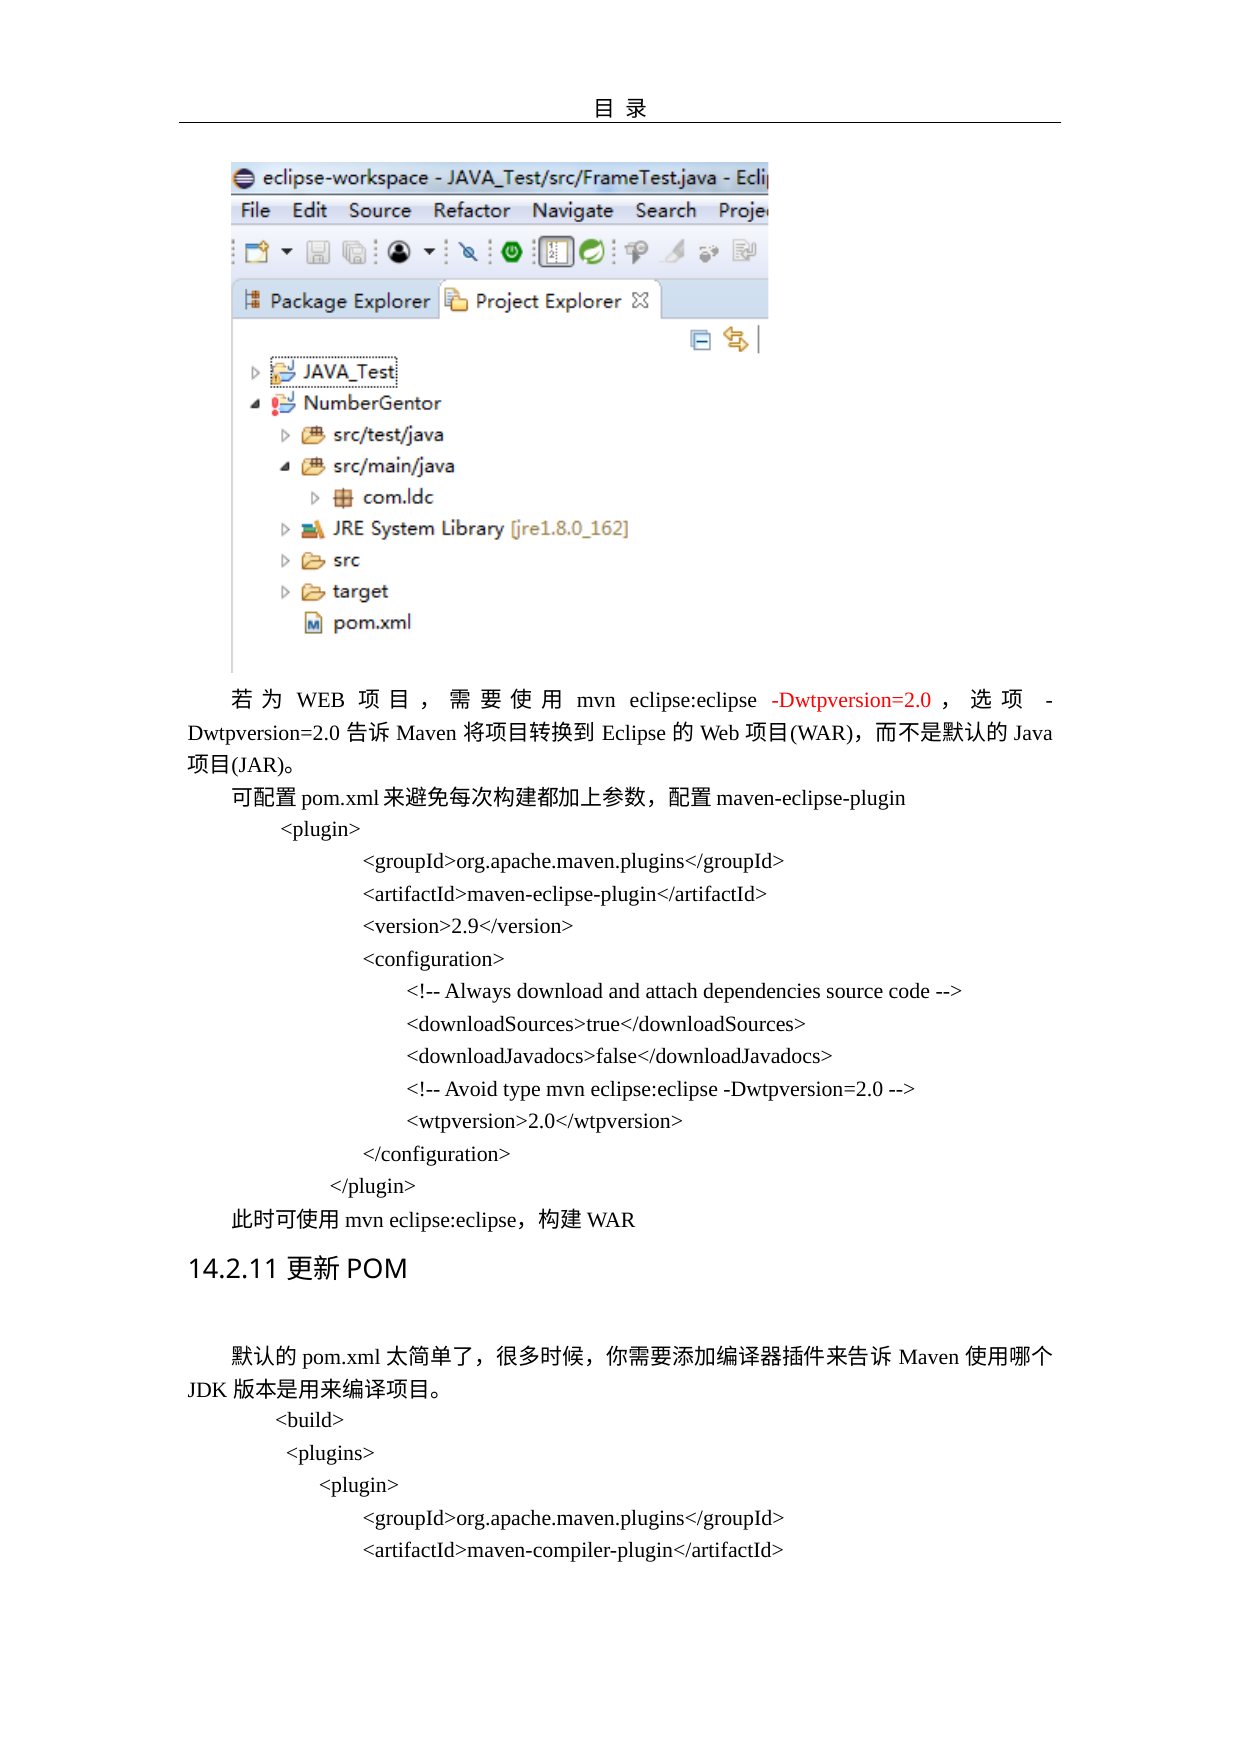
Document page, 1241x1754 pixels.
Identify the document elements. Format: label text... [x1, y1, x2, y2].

text <artifactId>maven-eclipse-plugin</artifactId> [187, 877, 1053, 909]
text </configuration> [187, 1137, 1053, 1169]
subtitle 更新POM [187, 1234, 1053, 1299]
text 若为WEB项目，需要使用mvn eclipse:eclipse -Dwtpversion=2.0，选项 -Dwtpversion=2.0 告诉 Maven 将项目转换到 Eclipse 的 Web 项目(WAR)，而不是默认的Java项目(JAR)。 [187, 682, 1053, 779]
text <!-- Avoid type mvn eclipse:eclipse -Dwtpversion=2.0 --> [187, 1072, 1053, 1104]
text <downloadJavadocs>false</downloadJavadocs> [187, 1039, 1053, 1072]
text <plugin> [187, 1469, 1053, 1501]
text <wtpversion>2.0</wtpversion> [187, 1104, 1053, 1137]
text <artifactId>maven-compiler-plugin</artifactId> [187, 1534, 1053, 1566]
text <groupId>org.apache.maven.plugins</groupId> [187, 1501, 1053, 1534]
text <configuration> [187, 942, 1053, 974]
picture [231, 162, 769, 673]
text <plugins> [187, 1436, 1053, 1469]
text 可配置pom.xml来避免每次构建都加上参数，配置maven-eclipse-plugin [187, 779, 1053, 812]
text <!-- Always download and attach dependencies source code --> [187, 974, 1053, 1007]
text 此时可使用mvn eclipse:eclipse，构建WAR [187, 1202, 1053, 1234]
text <build> [187, 1404, 1053, 1436]
text <plugin> [187, 812, 1053, 844]
text 默认的 pom.xml 太简单了，很多时候，你需要添加编译器插件来告诉 Maven 使用哪个 JDK 版本是用来编译项目。 [187, 1339, 1053, 1404]
text <downloadSources>true</downloadSources> [187, 1007, 1053, 1039]
text <groupId>org.apache.maven.plugins</groupId> [187, 844, 1053, 877]
text <version>2.9</version> [187, 909, 1053, 942]
text </plugin> [187, 1169, 1053, 1202]
